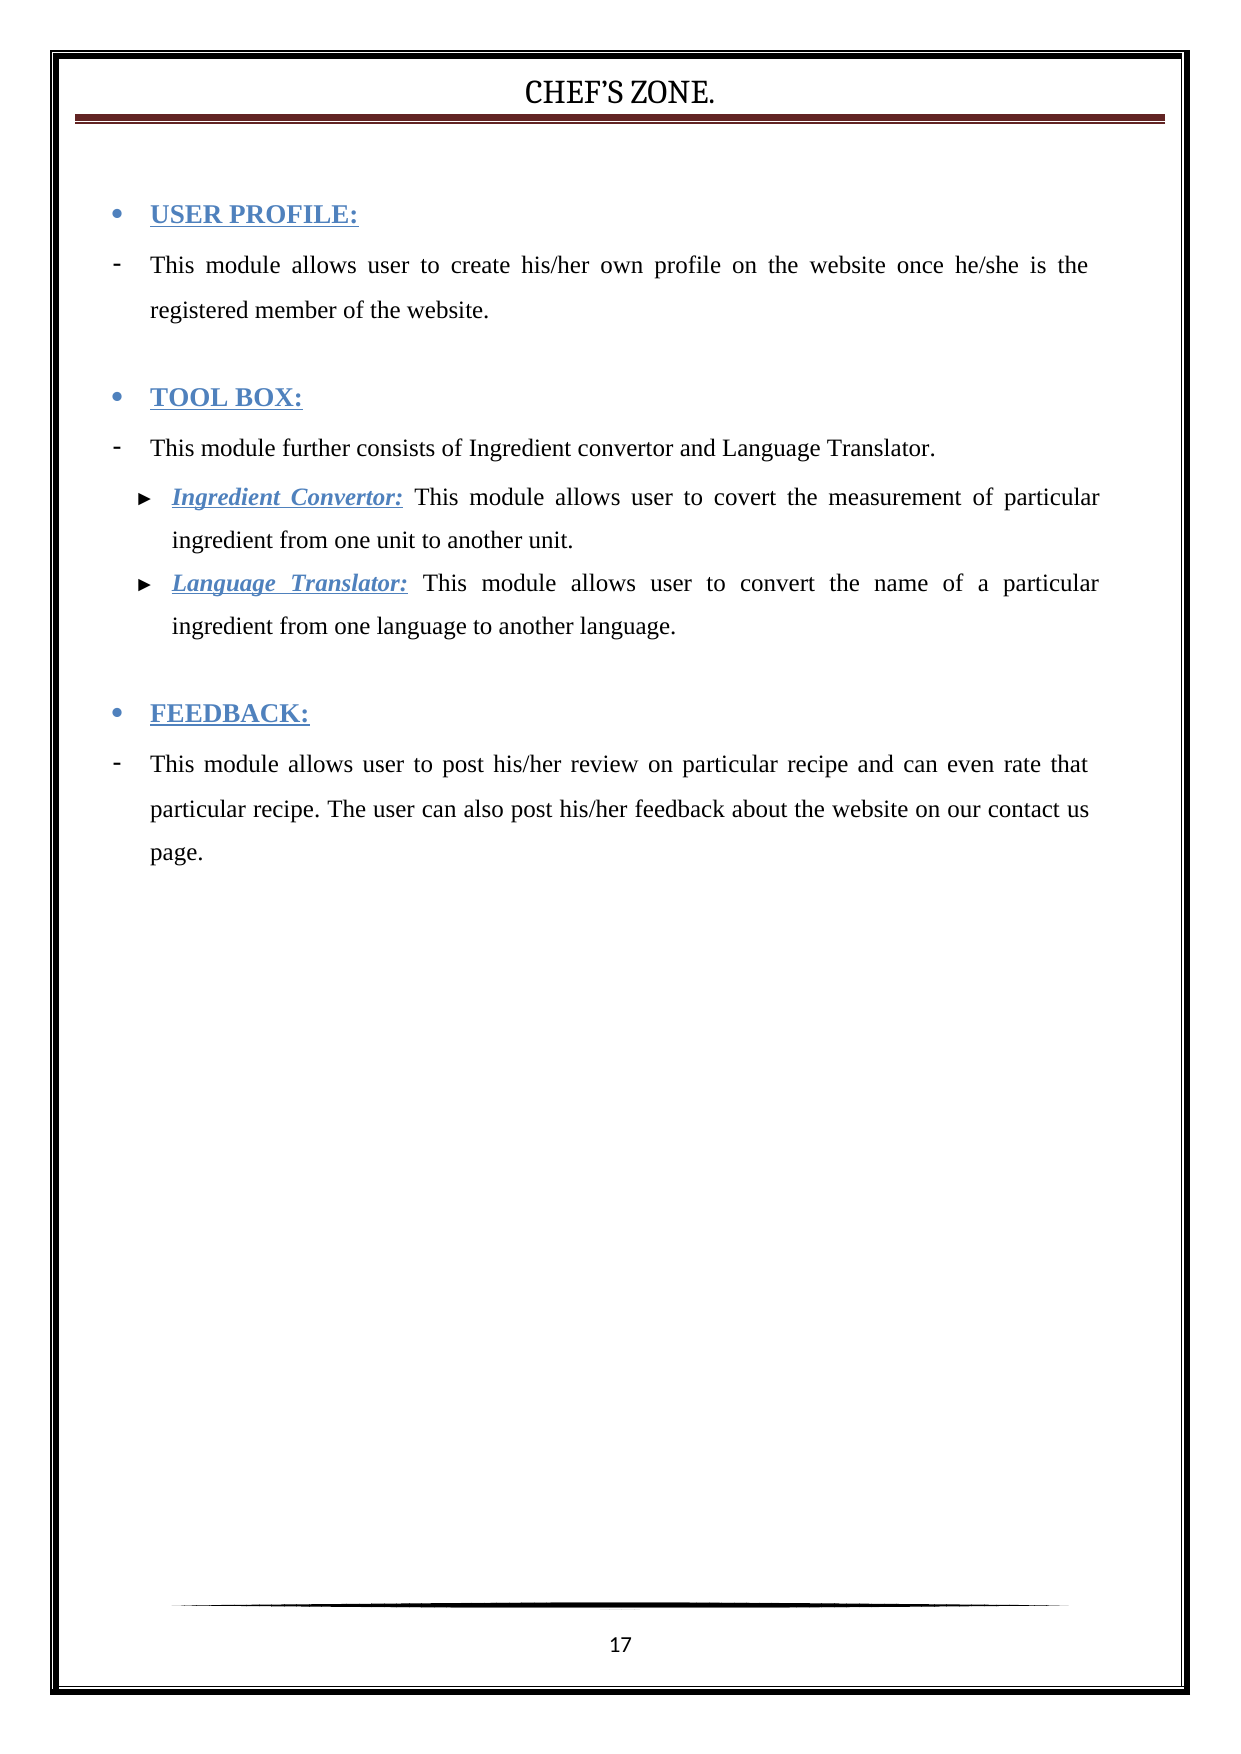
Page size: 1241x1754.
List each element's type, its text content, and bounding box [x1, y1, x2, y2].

subtitle FEEDBACK: [112, 697, 1090, 729]
subtitle USER PROFILE: [112, 198, 1090, 229]
list Language Translator: This module allows user to convert the name of a particular ingredient from one language to another language. [134, 568, 1100, 640]
list This module allows user to create his/her own profile on the website once he/she is the registered member of the website. [112, 245, 1090, 324]
list Ingredient Convertor: This module allows user to covert the measurement of particular ingredient from one unit to another unit. [134, 482, 1100, 554]
list This module allows user to post his/her review on particular recipe and can even rate that particular recipe. The user can also post his/her feedback about the website on our contact us page. [112, 744, 1090, 866]
picture [171, 1601, 1069, 1610]
list This module further consists of Ingredient convertor and Language Translator. [112, 428, 1090, 464]
subtitle TOOL BOX: [112, 381, 1090, 413]
